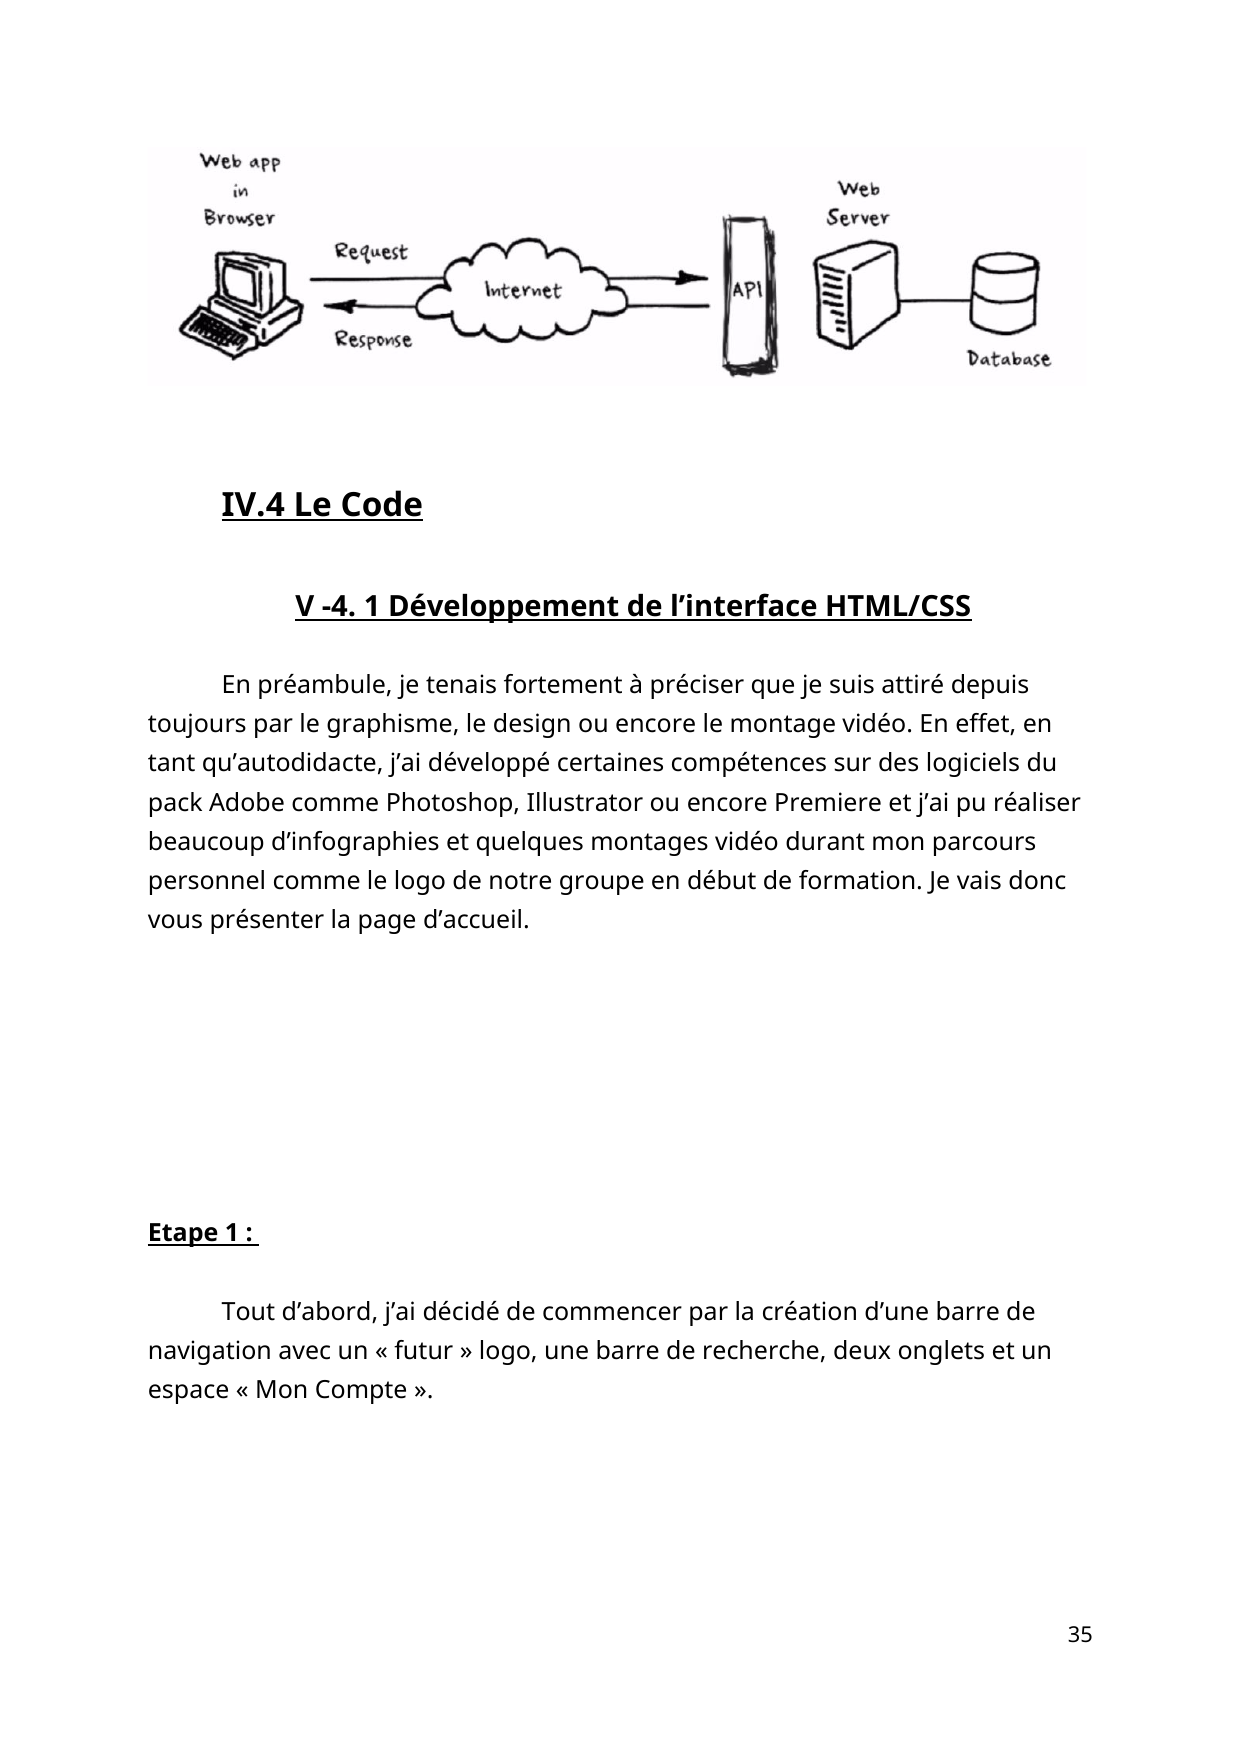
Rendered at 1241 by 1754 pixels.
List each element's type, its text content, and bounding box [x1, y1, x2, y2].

text En préambule, je tenais fortement à préciser que je suis attiré depuis toujours par le graphisme, le design ou encore le montage vidéo. En effet, en tant qu’autodidacte, j’ai développé certaines compétences sur des logiciels du pack Adobe comme Photoshop, Illustrator ou encore Premiere et j’ai pu réaliser beaucoup d’infographies et quelques montages vidéo durant mon parcours personnel comme le logo de notre groupe en début de formation. Je vais donc vous présenter la page d’accueil. [148, 667, 1093, 936]
text Etape 1 : [148, 1215, 1093, 1249]
text Tout d’abord, j’ai décidé de commencer par la création d’une barre de navigation avec un « futur » logo, une barre de recherche, deux onglets et un espace « Mon Compte ». [148, 1293, 1093, 1406]
text IV.4 Le Code [148, 481, 1093, 526]
text V -4. 1 Développement de l’interface HTML/CSS [221, 585, 1093, 625]
picture [147, 147, 1087, 386]
